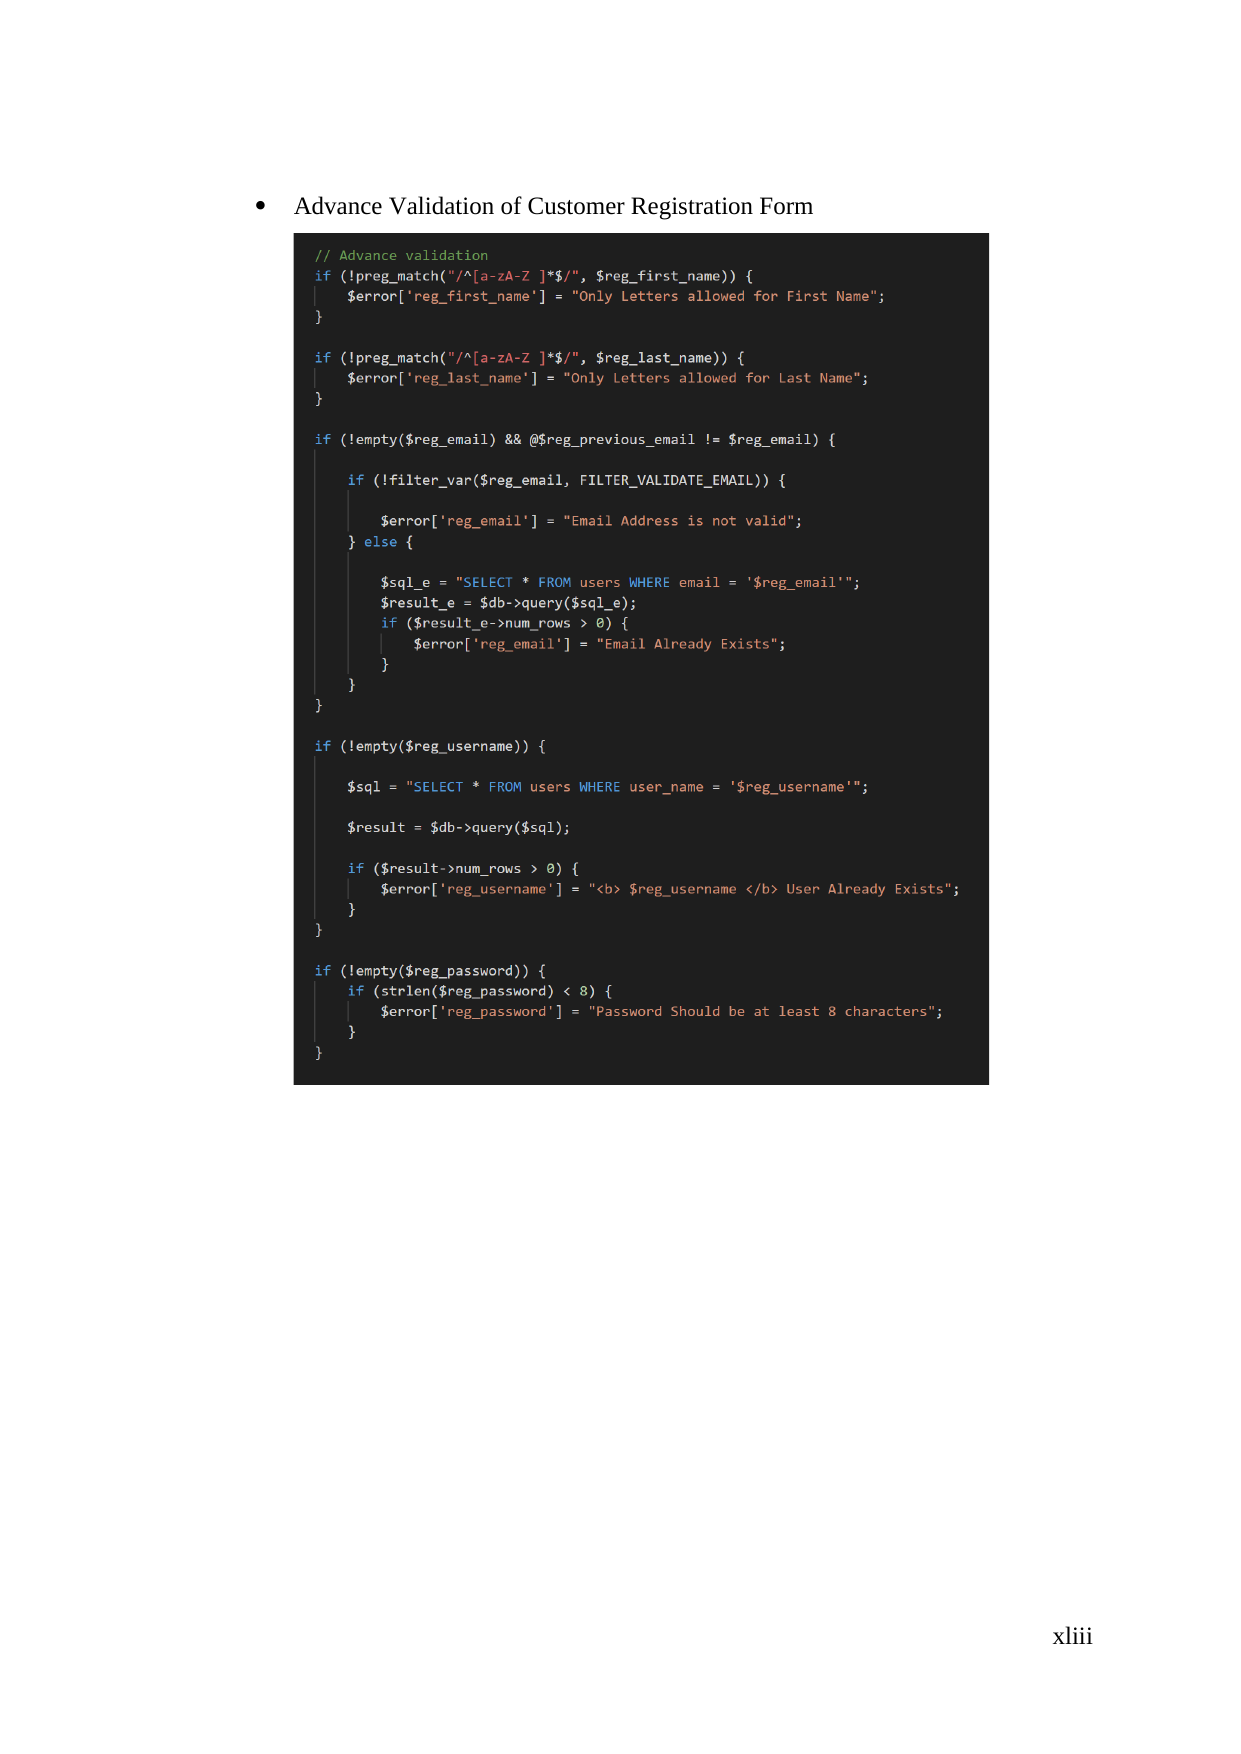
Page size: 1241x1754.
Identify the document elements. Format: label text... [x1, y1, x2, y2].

picture [293, 233, 990, 1085]
list Advance Validation of Customer Registration Form [256, 191, 1093, 219]
